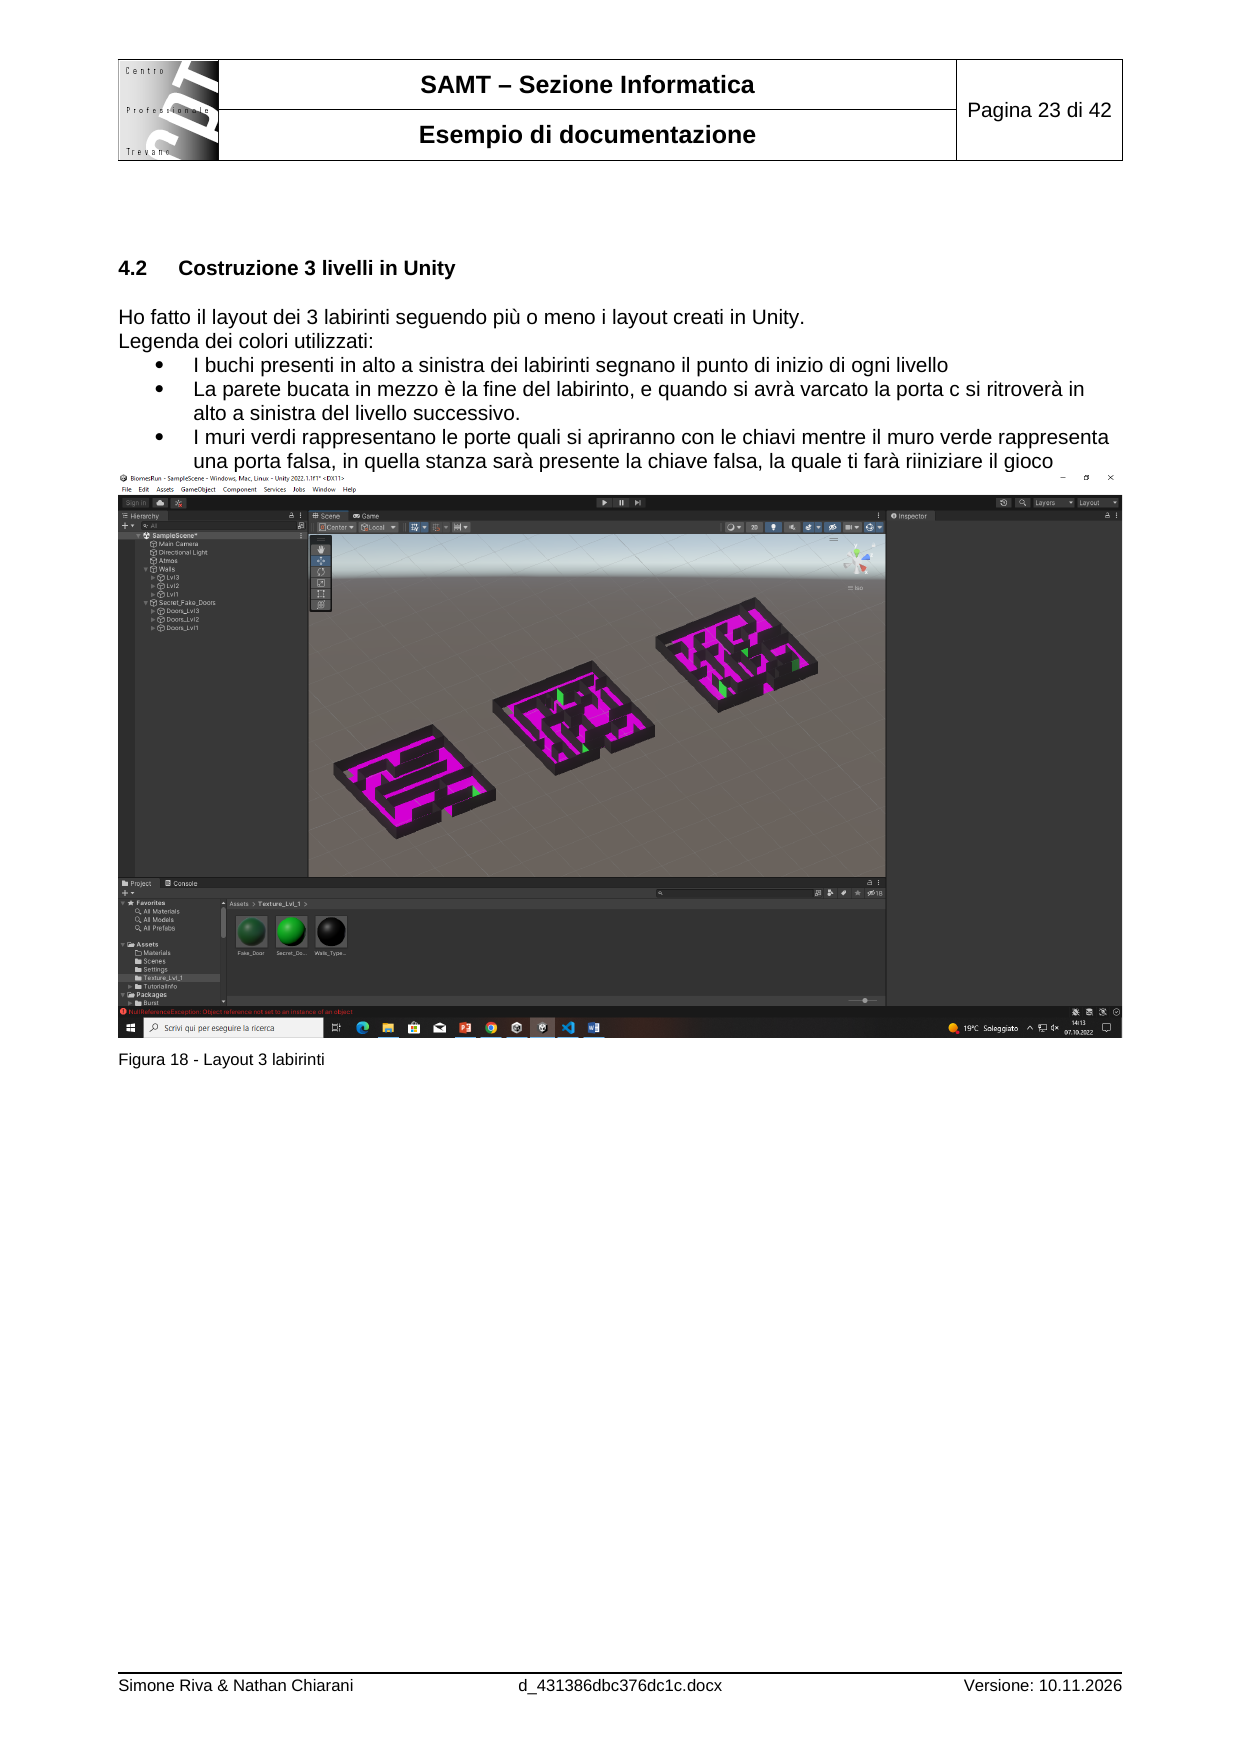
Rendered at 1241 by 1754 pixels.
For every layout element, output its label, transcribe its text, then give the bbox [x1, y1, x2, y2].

text Ho fatto il layout dei 3 labirinti seguendo più o meno i layout creati in Unity. [118, 305, 1122, 329]
subtitle Costruzione 3 livelli in Unity [118, 256, 1122, 280]
picture [118, 60, 219, 160]
text Legenda dei colori utilizzati: [118, 329, 1122, 353]
list La parete bucata in mezzo è la fine del labirinto, e quando si avrà varcato la porta c si ritroverà in alto a sinistra del livello successivo. [156, 377, 1122, 425]
picture [118, 472, 1123, 1038]
text Figura 18 - Layout 3 labirinti [118, 1050, 1122, 1069]
list I muri verdi rappresentano le porte quali si apriranno con le chiavi mentre il muro verde rappresenta una porta falsa, in quella stanza sarà presente la chiave falsa, la quale ti farà riiniziare il gioco [156, 425, 1122, 472]
list I buchi presenti in alto a sinistra dei labirinti segnano il punto di inizio di ogni livello [156, 353, 1122, 377]
